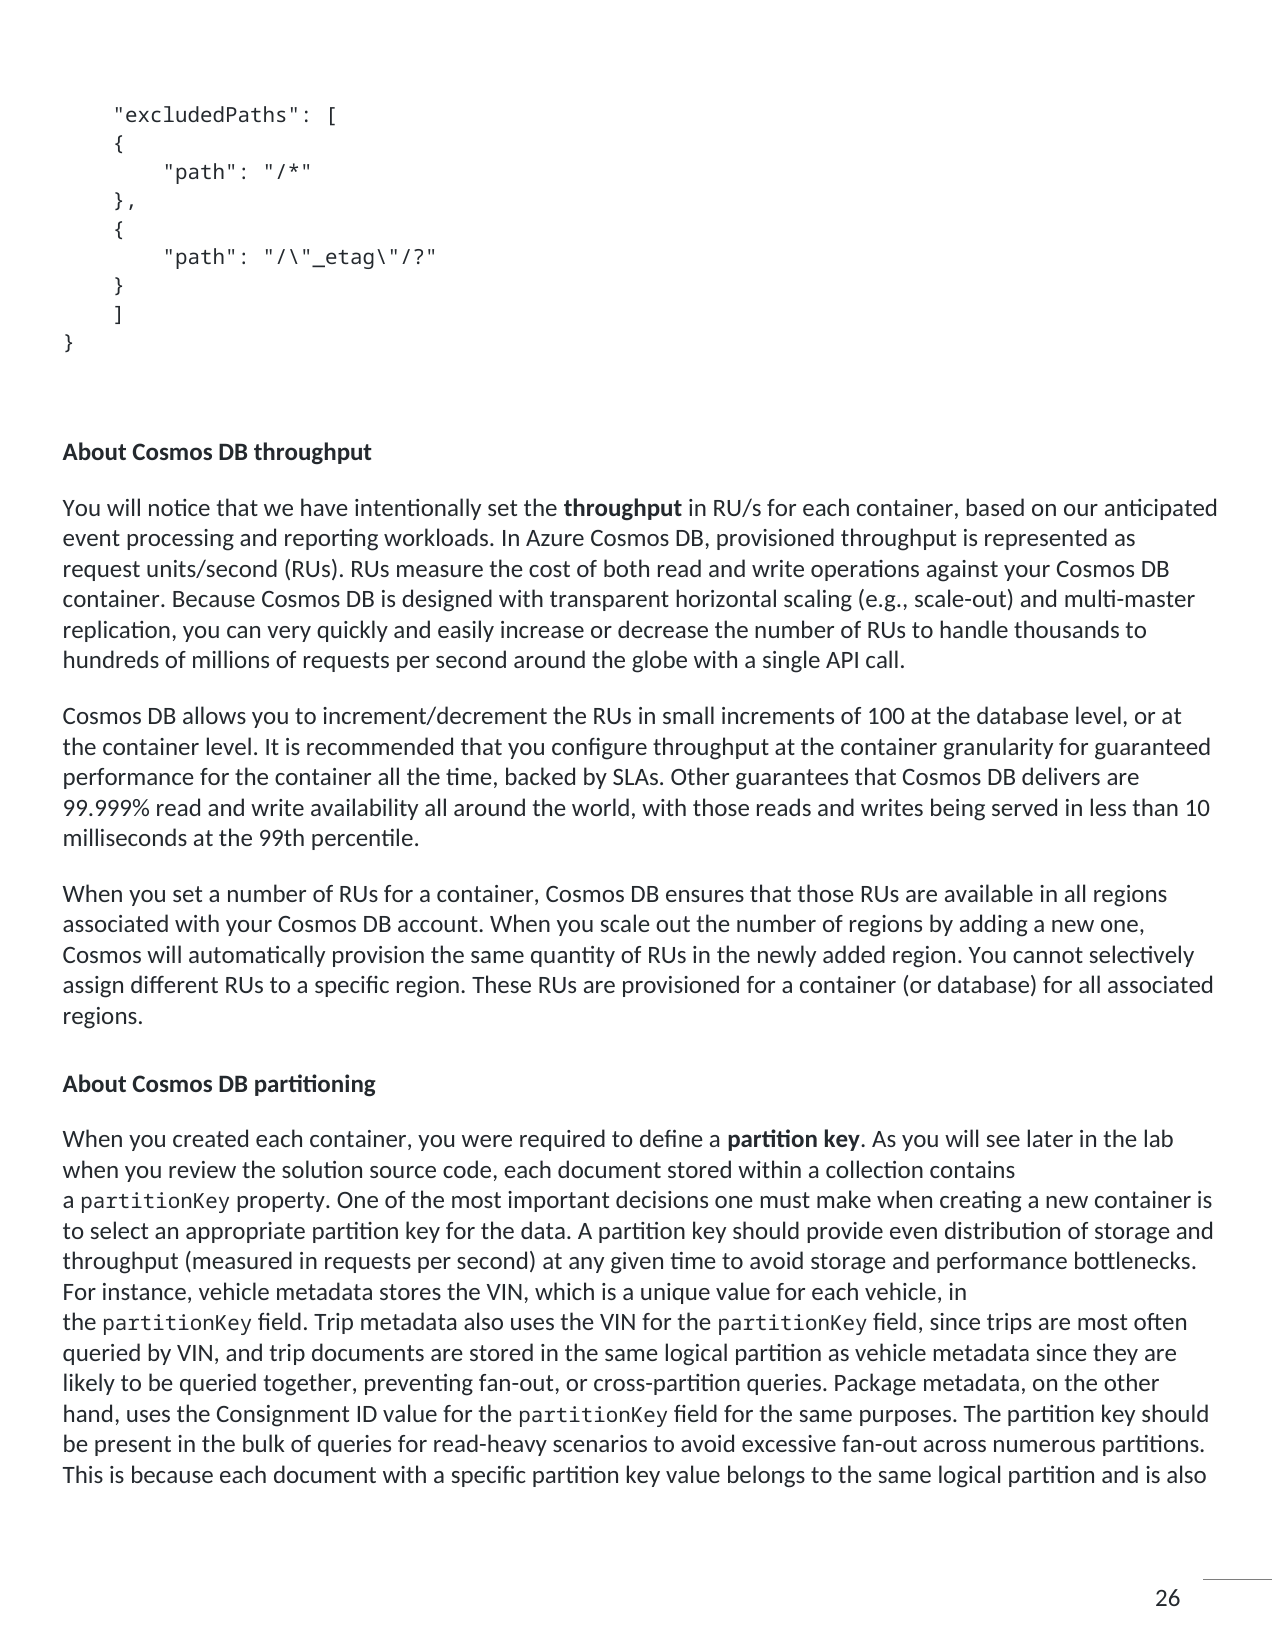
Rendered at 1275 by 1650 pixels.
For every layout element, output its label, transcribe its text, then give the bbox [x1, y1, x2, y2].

text } [62, 271, 1219, 299]
text ] [62, 299, 1219, 327]
text When you set a number of RUs for a container, Cosmos DB ensures that those RUs are available in all regions associated with your Cosmos DB account. When you scale out the number of regions by adding a new one, Cosmos will automatically provision the same quantity of RUs in the newly added region. You cannot selectively assign different RUs to a specific region. These RUs are provisioned for a container (or database) for all associated regions. [62, 878, 1219, 1030]
text Cosmos DB allows you to increment/decrement the RUs in small increments of 100 at the database level, or at the container level. It is recommended that you configure throughput at the container granularity for guaranteed performance for the container all the time, backed by SLAs. Other guarantees that Cosmos DB delivers are 99.999% read and write availability all around the world, with those reads and writes being served in less than 10 milliseconds at the 99th percentile. [62, 700, 1219, 853]
text You will notice that we have intentionally set the throughput in RU/s for each container, based on our anticipated event processing and reporting workloads. In Azure Cosmos DB, provisioned throughput is represented as request units/second (RUs). RUs measure the cost of both read and write operations against your Cosmos DB container. Because Cosmos DB is designed with transparent horizontal scaling (e.g., scale-out) and multi-master replication, you can very quickly and easily increase or decrease the number of RUs to handle thousands to hundreds of millions of requests per second around the globe with a single API call. [62, 492, 1219, 675]
text "path": "/*" [62, 157, 1219, 185]
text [62, 1123, 1219, 1489]
text }, [62, 185, 1219, 214]
text } [62, 327, 1219, 356]
text { [62, 128, 1219, 157]
subtitle About Cosmos DB throughput [62, 436, 1219, 467]
text { [62, 214, 1219, 242]
text "excludedPaths": [ [62, 100, 1219, 128]
subtitle About Cosmos DB partitioning [62, 1068, 1219, 1098]
text "path": "/\"_etag\"/?" [62, 242, 1219, 271]
